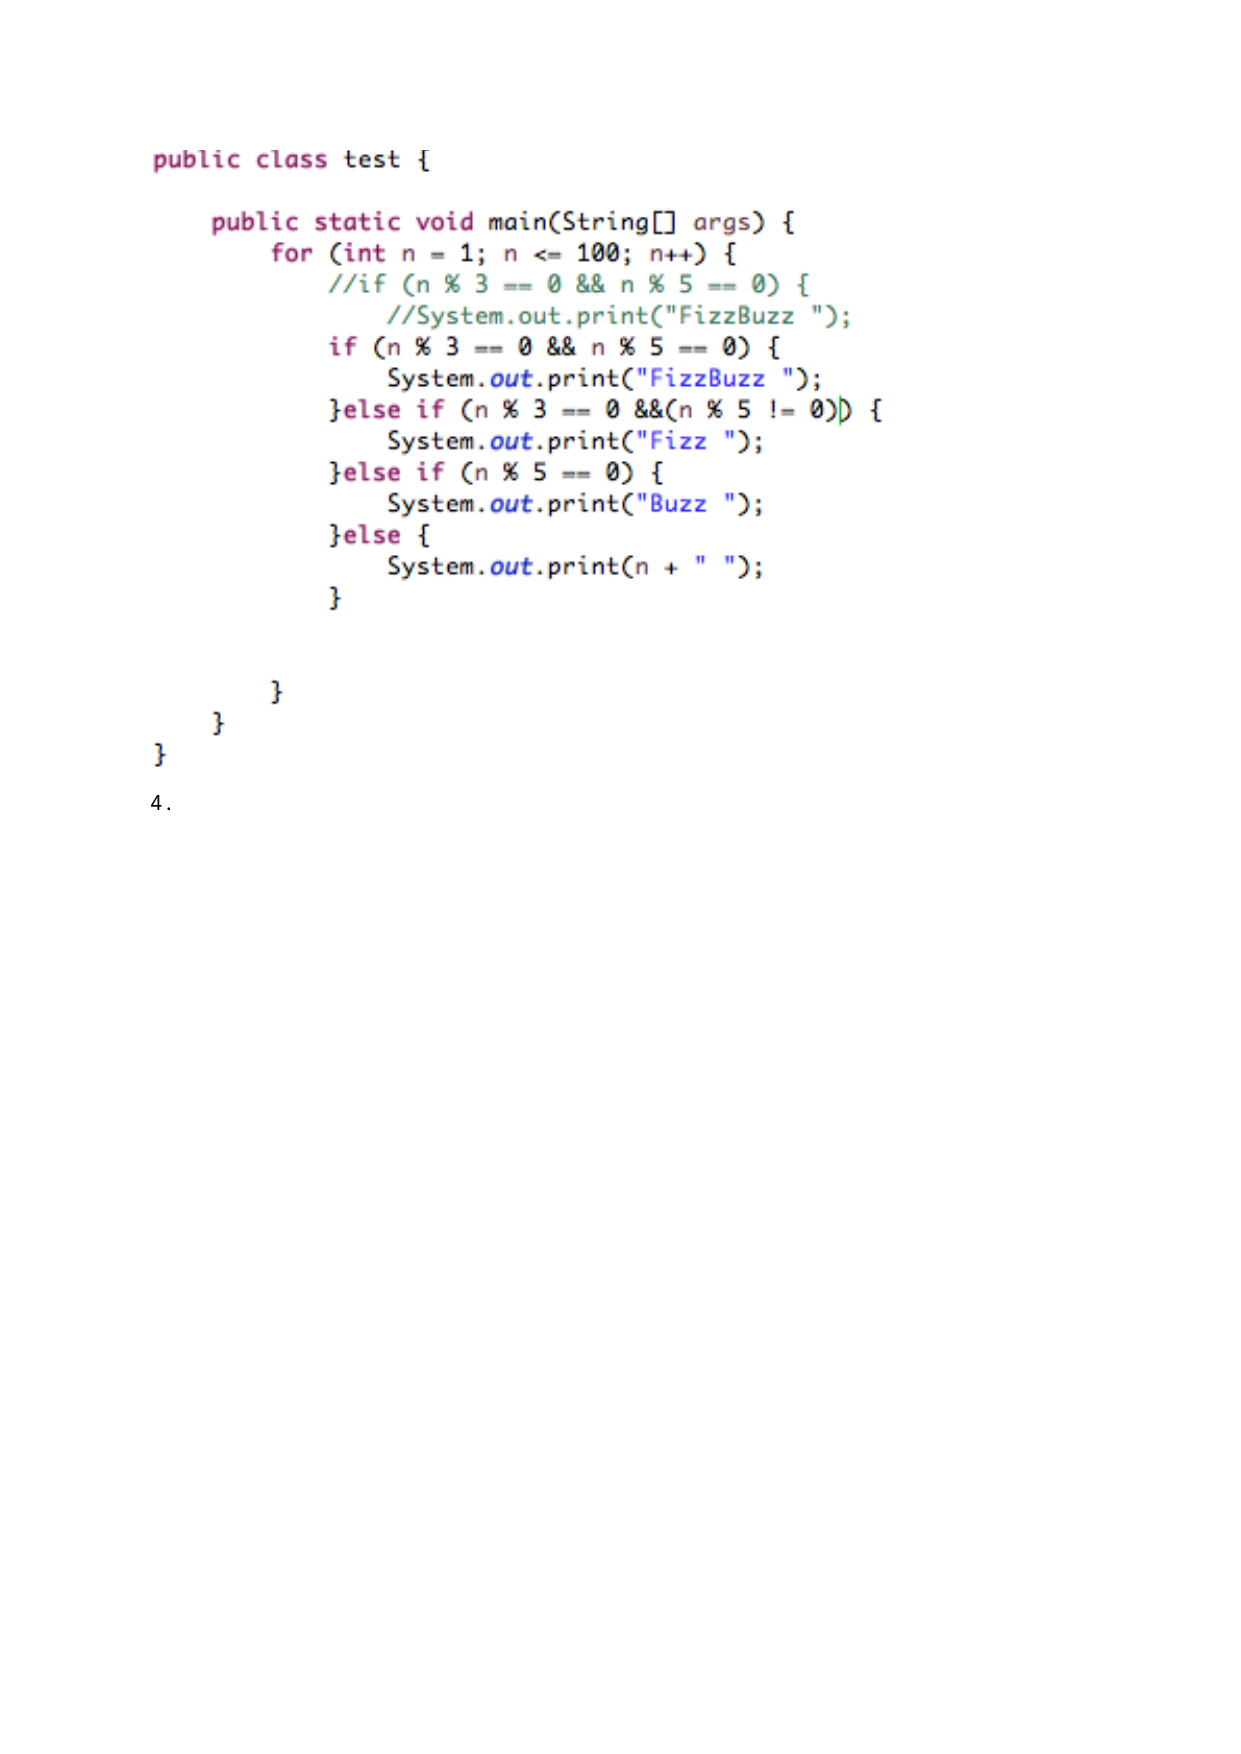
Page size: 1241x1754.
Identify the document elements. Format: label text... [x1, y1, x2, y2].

text 4. [150, 788, 1090, 816]
picture [150, 150, 894, 769]
